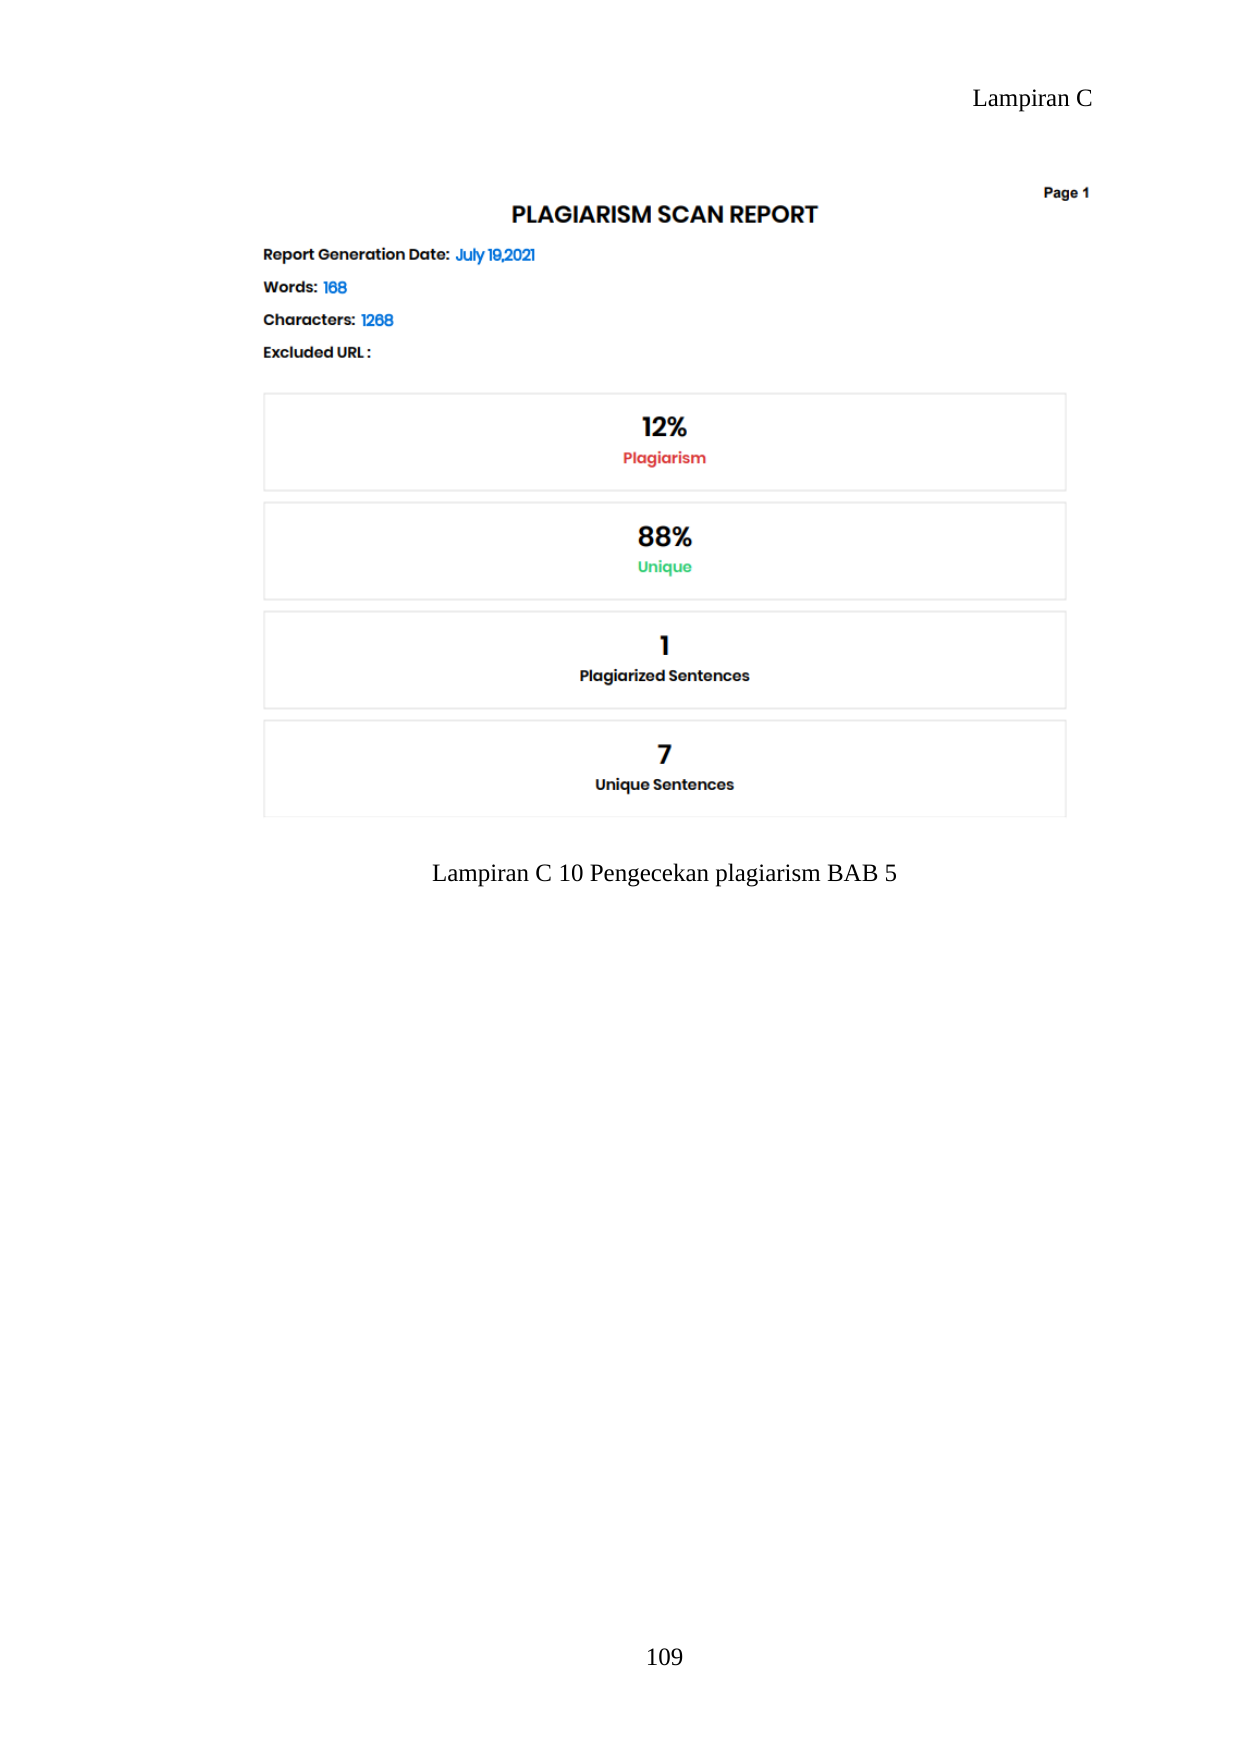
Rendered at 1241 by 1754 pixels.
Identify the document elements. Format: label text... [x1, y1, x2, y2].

text Lampiran C 10 Pengecekan plagiarism BAB 5 [236, 858, 1092, 886]
picture [236, 177, 1093, 839]
